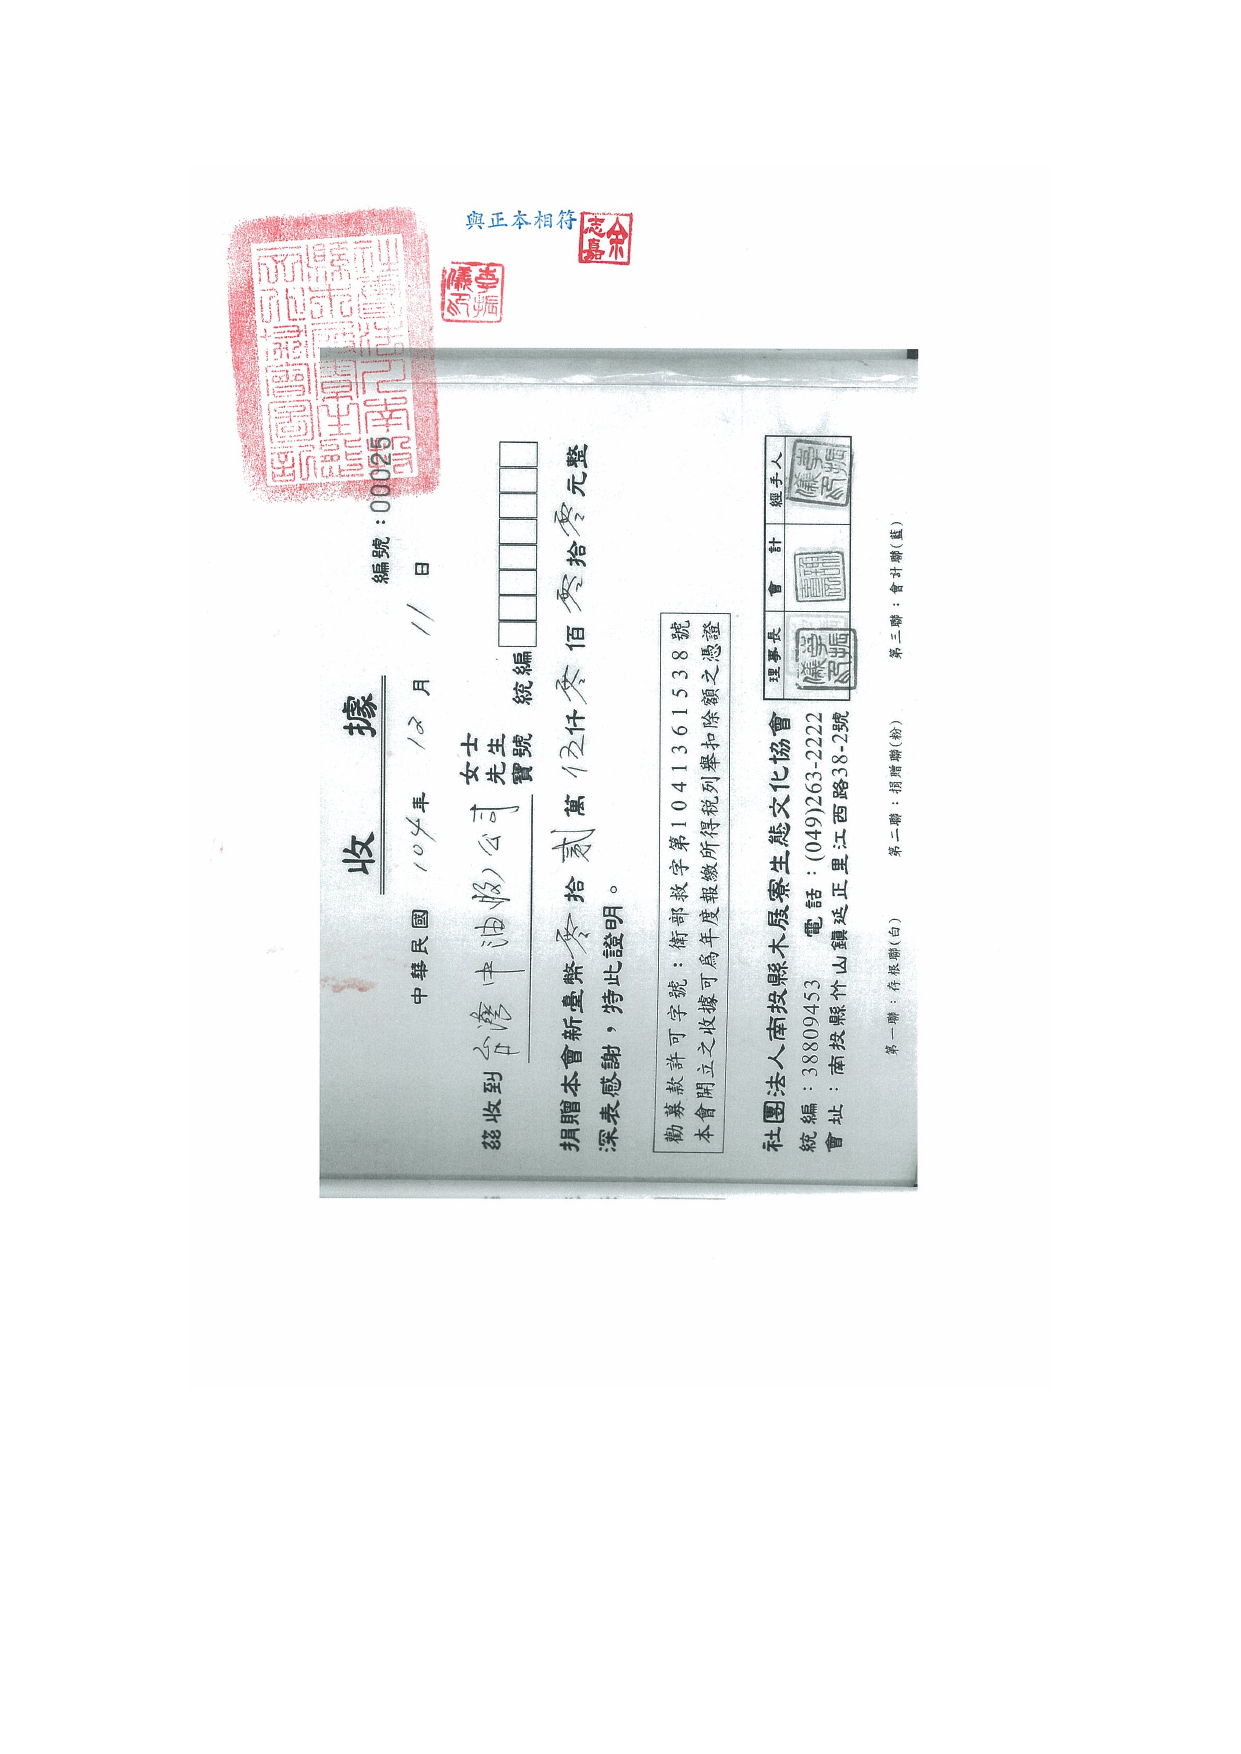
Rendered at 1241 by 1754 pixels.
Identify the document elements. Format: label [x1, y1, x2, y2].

picture [187, 164, 1053, 1389]
